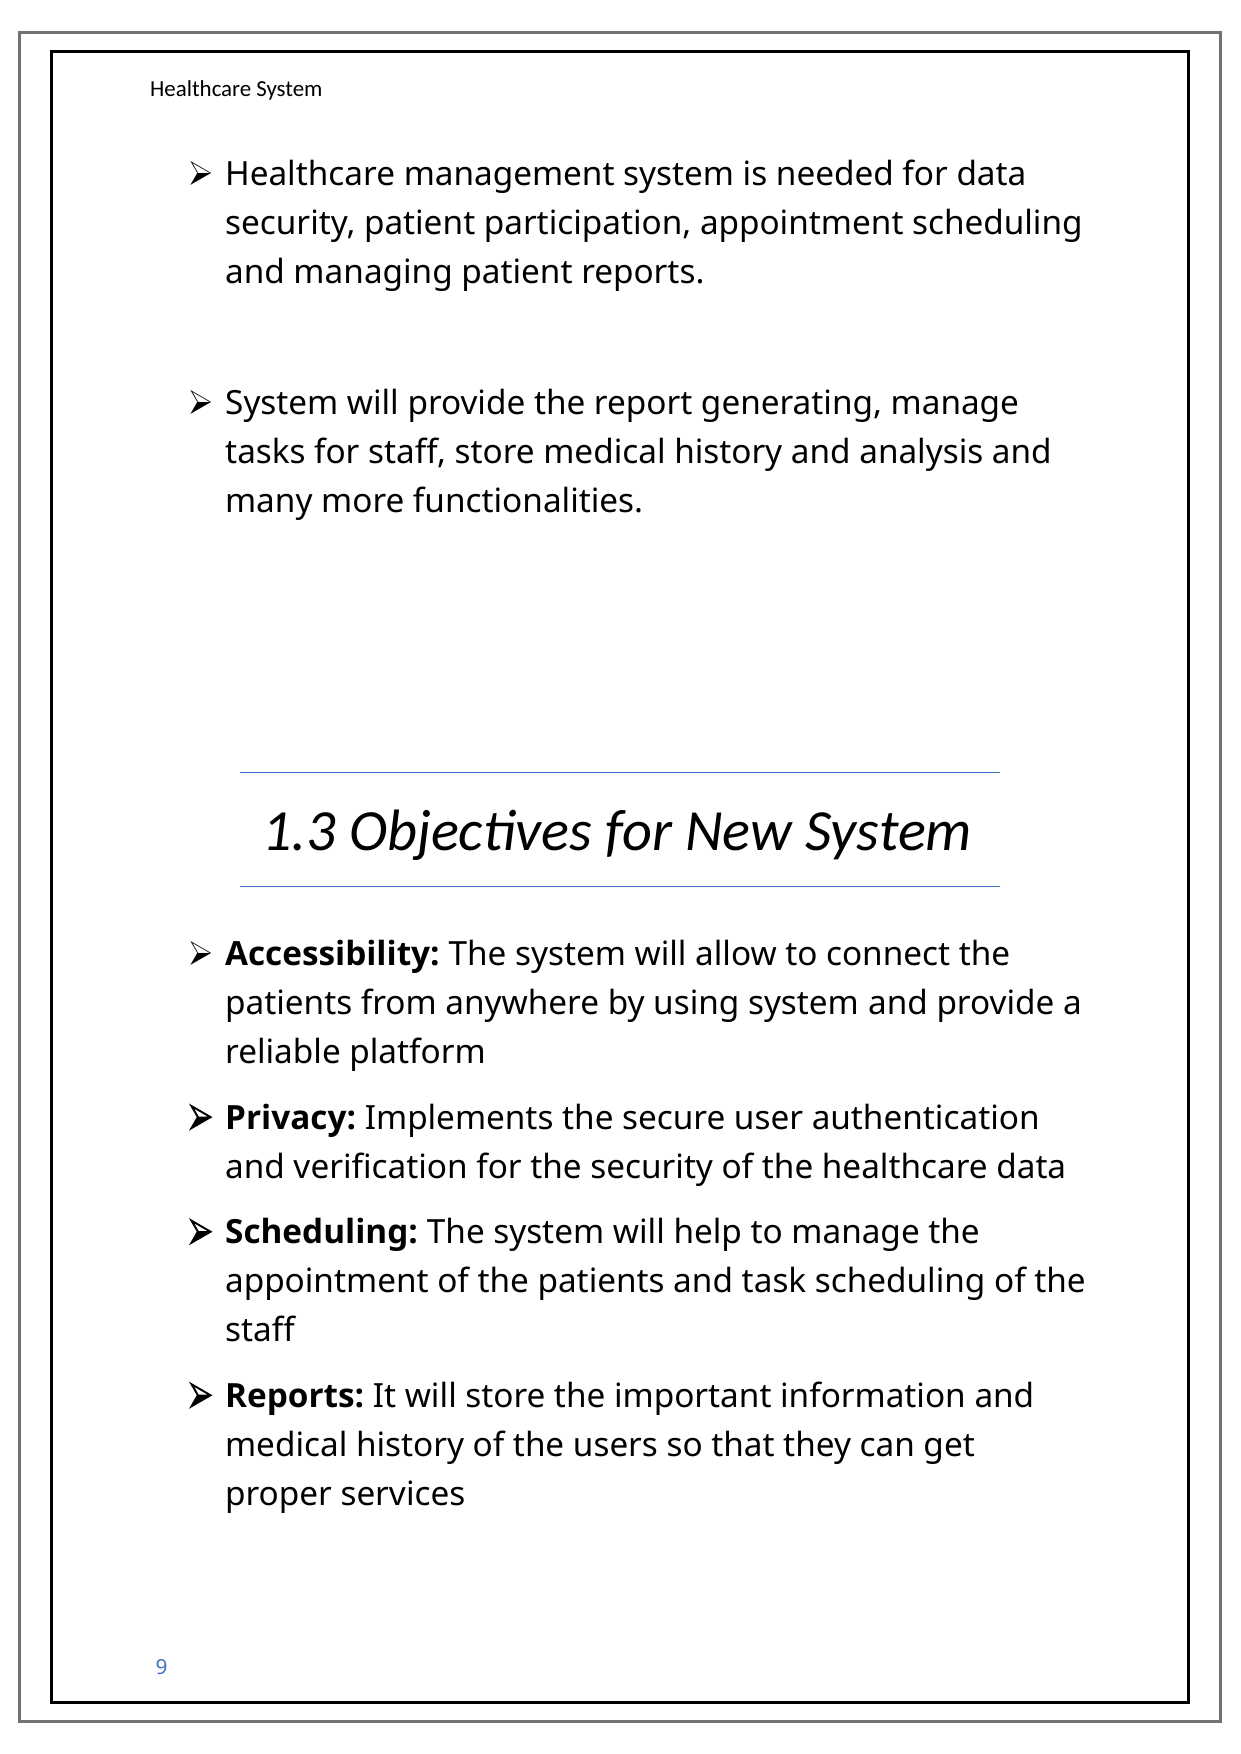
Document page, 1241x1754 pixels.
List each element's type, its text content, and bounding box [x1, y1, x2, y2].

list Privacy: Implements the secure user authentication and verification for the security of the healthcare data [187, 1093, 1090, 1188]
list Reports: It will store the important information and medical history of the users so that they can get proper services [187, 1372, 1090, 1515]
list System will provide the report generating, manage tasks for staff, store medical history and analysis and many more functionalities. [187, 379, 1090, 522]
list Accessibility: The system will allow to connect the patients from anywhere by using system and provide a reliable platform [187, 930, 1090, 1073]
list Scheduling: The system will help to manage the appointment of the patients and task scheduling of the staff [187, 1208, 1090, 1351]
list Healthcare management system is needed for data security, patient participation, appointment scheduling and managing patient reports. [187, 150, 1090, 293]
text 1.3 Objectives for New System [240, 773, 1000, 886]
